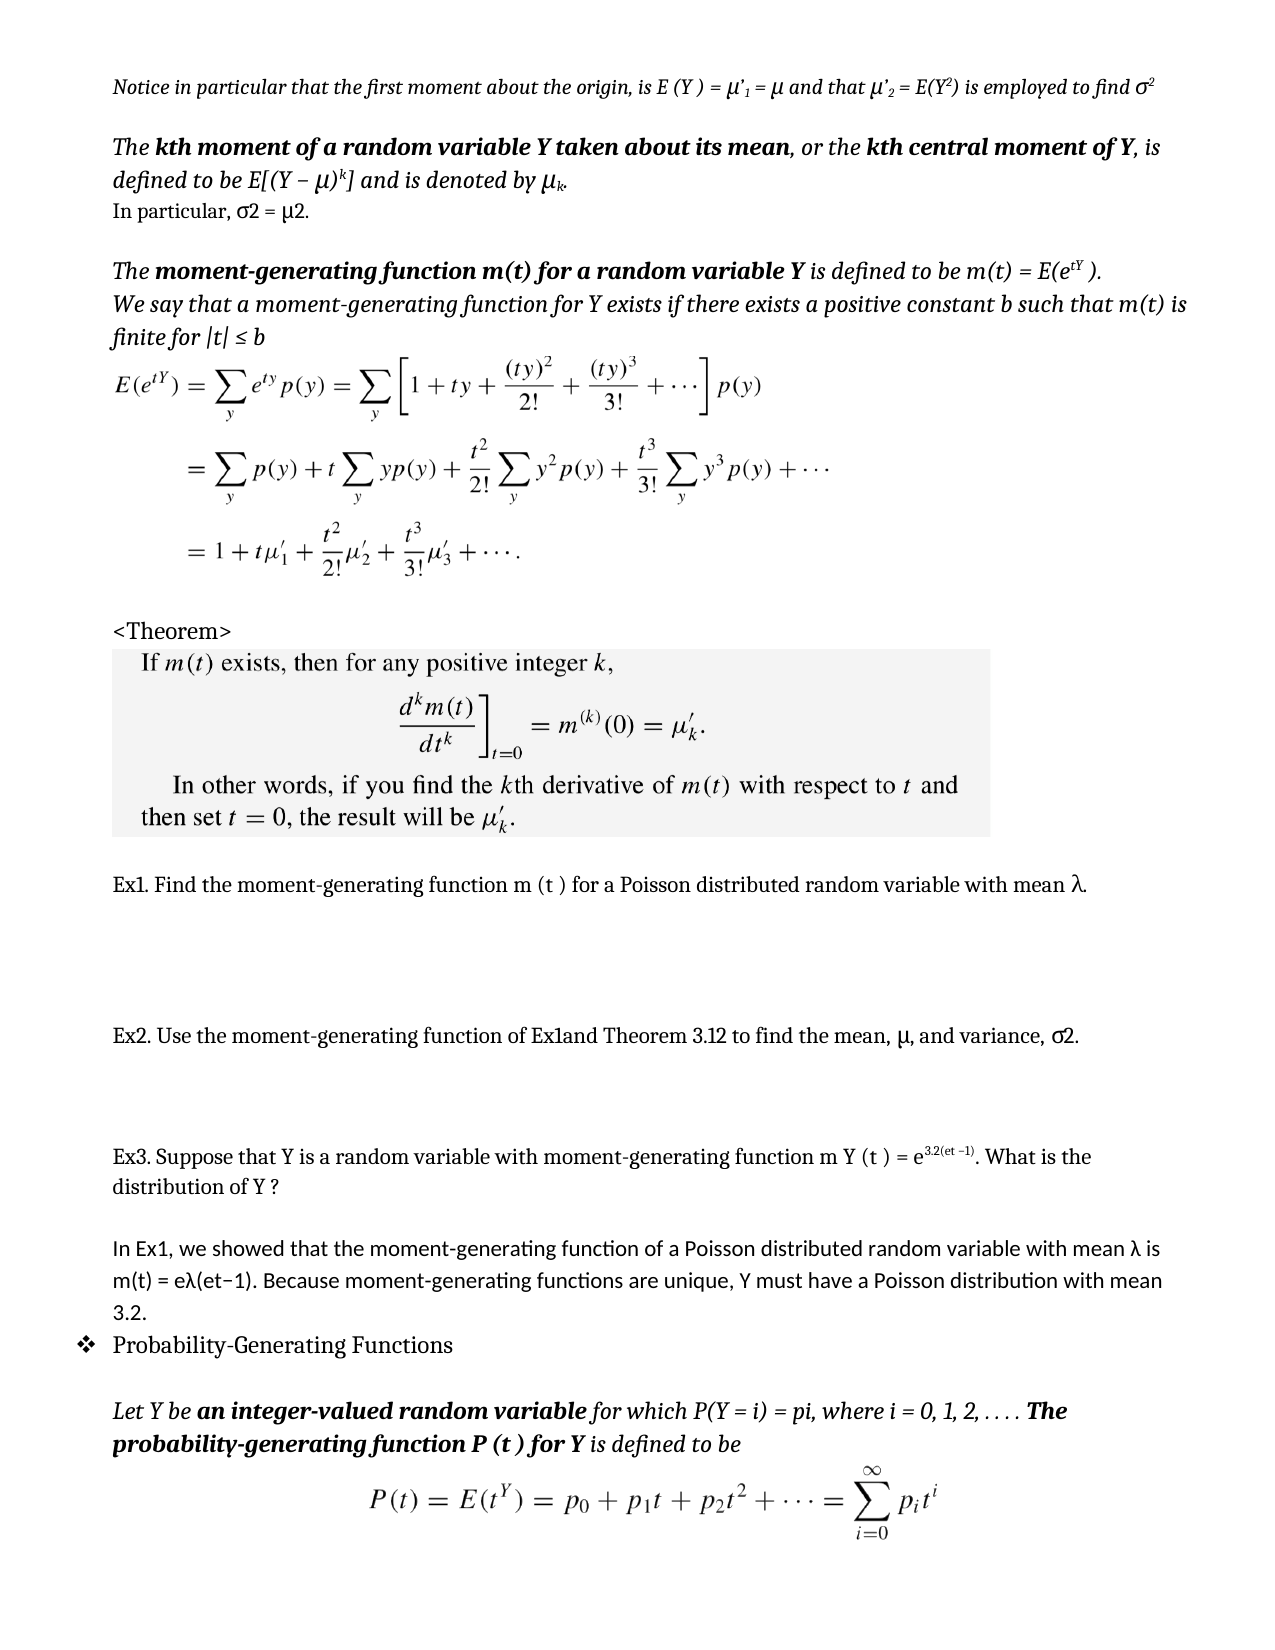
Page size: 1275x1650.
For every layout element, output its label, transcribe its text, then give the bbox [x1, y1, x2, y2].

picture [112, 649, 993, 837]
list Notice in particular that the first moment about the origin, is E (Y ) = μ’1 = μ and that μ’2 = E(Y2) is employed to find σ2 [112, 75, 1200, 100]
picture [362, 1462, 950, 1547]
list We say that a moment-generating function for Y exists if there exists a positive constant b such that m(t) is finite for |t| ≤ b [112, 290, 1200, 352]
list Ex1. Find the moment-generating function m (t ) for a Poisson distributed random variable with mean λ. [112, 872, 1200, 898]
list Ex2. Use the moment-generating function of Ex1and Theorem 3.12 to find the mean, μ, and variance, σ2. [112, 1023, 1200, 1049]
list In Ex1, we showed that the moment-generating function of a Poisson distributed random variable with mean λ is m(t) = eλ(et−1). Because moment-generating functions are unique, Y must have a Poisson distribution with mean 3.2. [112, 1234, 1200, 1326]
list <Theorem> [112, 617, 1200, 646]
list Ex3. Suppose that Y is a random variable with moment-generating function m Y (t ) = e3.2(et −1). What is the distribution of Y ? [112, 1143, 1200, 1200]
list Let Y be an integer-valued random variable for which P(Y = i) = pi, where i = 0, 1, 2, . . . . The probability-generating function P (t ) for Y is defined to be [112, 1397, 1200, 1458]
list In particular, σ2 = μ2. [112, 199, 1200, 224]
list The kth moment of a random variable Y taken about its mean, or the kth central moment of Y, is defined to be E[(Y − μ)k] and is denoted by μk. [112, 133, 1200, 195]
picture [112, 356, 833, 579]
list Probability-Generating Functions [75, 1331, 1200, 1359]
list The moment-generating function m(t) for a random variable Y is defined to be m(t) = E(etY ). [112, 257, 1200, 286]
